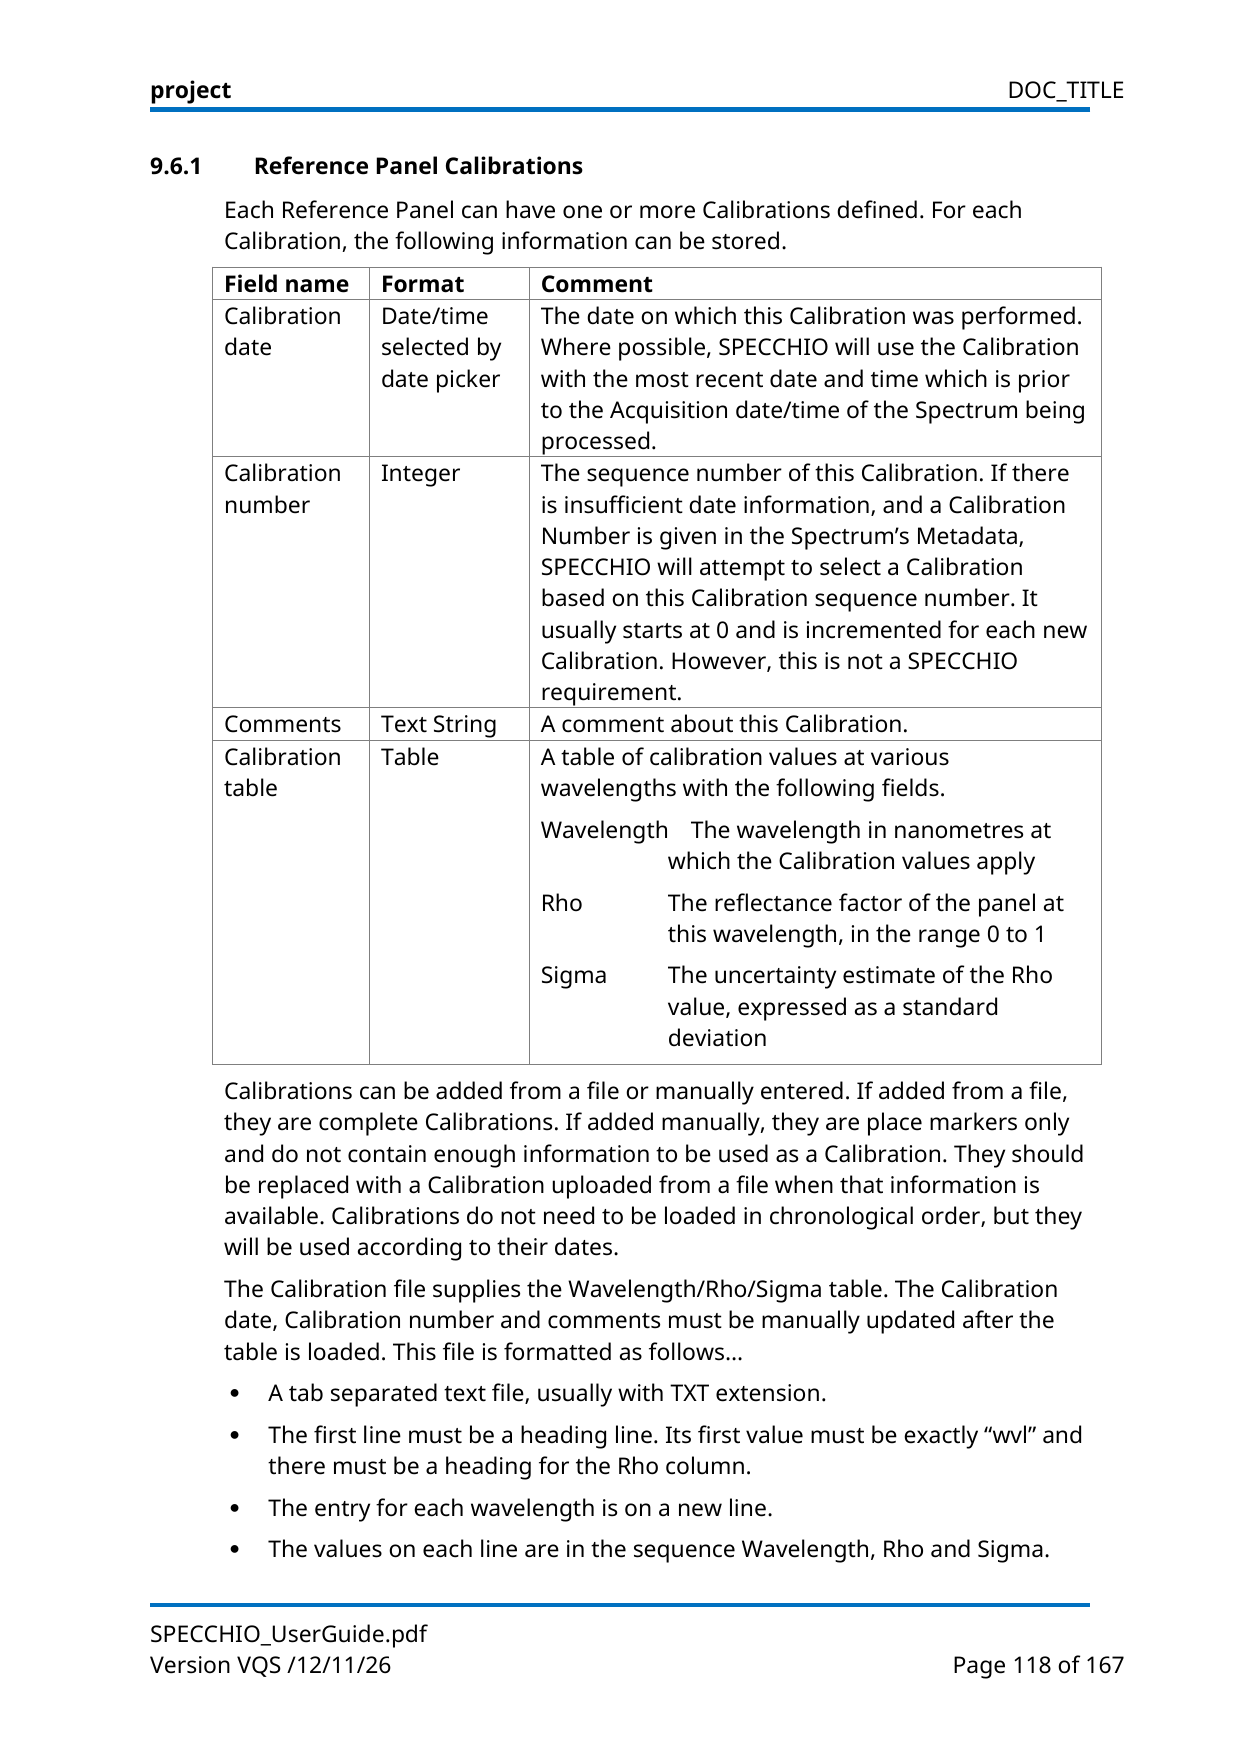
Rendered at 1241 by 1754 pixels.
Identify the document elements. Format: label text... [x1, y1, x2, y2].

text The Calibration file supplies the Wavelength/Rho/Sigma table. The Calibration date, Calibration number and comments must be manually updated after the table is loaded. This file is formatted as follows… [224, 1273, 1090, 1367]
table_cell The date on which this Calibration was performed. Where possible, SPECCHIO will use the Calibration with the most recent date and time which is prior to the Acquisition date/time of the Spectrum being processed. [530, 300, 1101, 456]
text Each Reference Panel can have one or more Calibrations defined. For each Calibration, the following information can be stored. [224, 194, 1090, 256]
text The values on each line are in the sequence Wavelength, Rho and Sigma. [231, 1533, 1090, 1564]
text Calibrations can be added from a file or manually entered. If added from a file, they are complete Calibrations. If added manually, they are place markers only and do not contain enough information to be used as a Calibration. They should be replaced with a Calibration uploaded from a file when that information is available. Calibrations do not need to be loaded in chronological order, but they will be used according to their dates. [224, 1075, 1090, 1262]
text The first line must be a heading line. Its first value must be exactly “wvl” and there must be a heading for the Rho column. [231, 1419, 1090, 1481]
table_cell A table of calibration values at various wavelengths with the following fields. Wavelength The wavelength in nanometres at which the Calibration values apply Rho The reflectance factor of the panel at this wavelength, in the range 0 to 1 Sigma The uncertainty estimate of the Rho value, expressed as a standard deviation [530, 741, 1101, 1063]
table_cell Integer [370, 457, 529, 707]
table_cell Table [370, 741, 529, 1063]
text A tab separated text file, usually with TXT extension. [231, 1377, 1090, 1408]
text The entry for each wavelength is on a new line. [231, 1492, 1090, 1523]
table_cell A comment about this Calibration. [530, 708, 1101, 739]
table_cell Calibration date [213, 300, 369, 456]
table_cell Date/time selected by date picker [370, 300, 529, 456]
table_header Format [370, 268, 529, 299]
table_cell Text String [370, 708, 529, 739]
table_header Field name [213, 268, 369, 299]
subtitle Reference Panel Calibrations [150, 150, 1090, 181]
table_cell Calibration number [213, 457, 369, 707]
table_cell The sequence number of this Calibration. If there is insufficient date information, and a Calibration Number is given in the Spectrum’s Metadata, SPECCHIO will attempt to select a Calibration based on this Calibration sequence number. It usually starts at 0 and is incremented for each new Calibration. However, this is not a SPECCHIO requirement. [530, 457, 1101, 707]
table_cell Calibration table [213, 741, 369, 1063]
table_header Comment [530, 268, 1101, 299]
table_cell Comments [213, 708, 369, 739]
